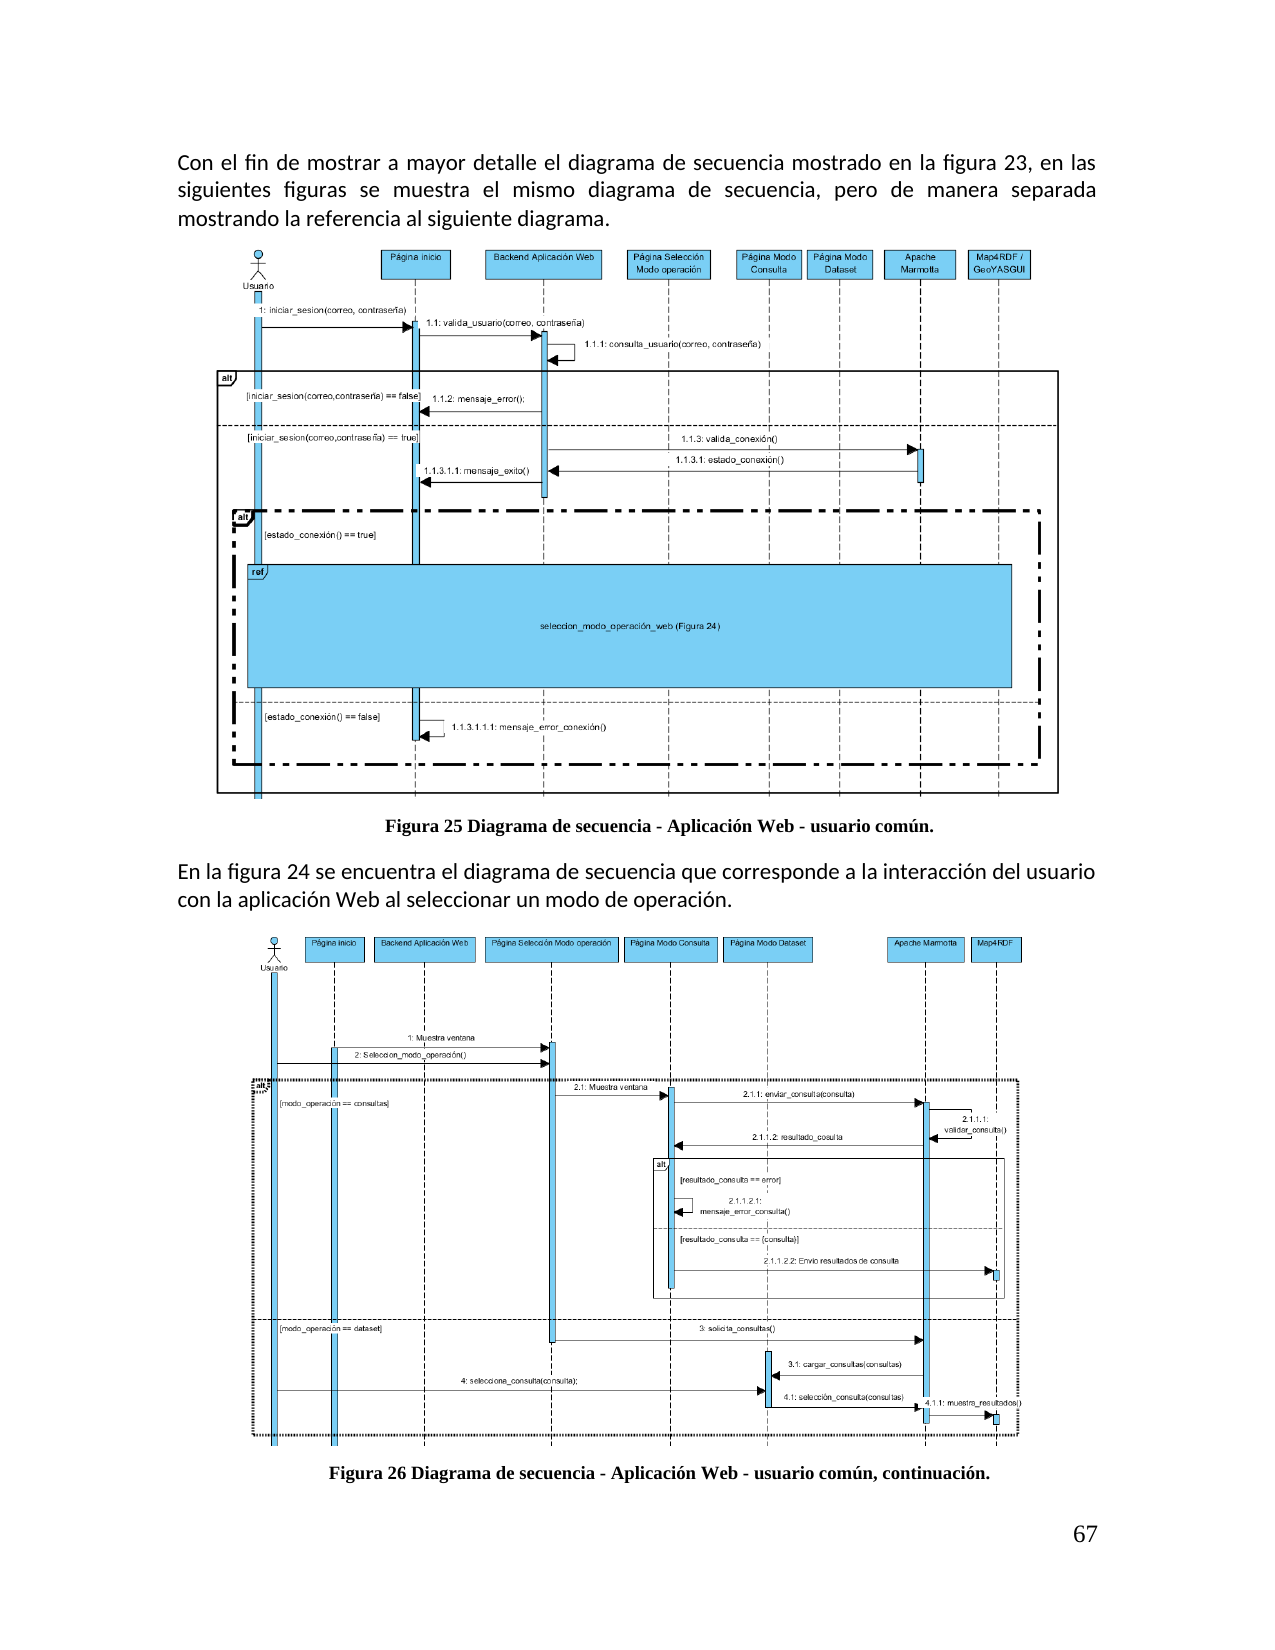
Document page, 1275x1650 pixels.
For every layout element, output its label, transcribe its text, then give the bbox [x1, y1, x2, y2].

text Figura 25 Diagrama de secuencia - Aplicación Web - usuario común. [177, 815, 1098, 837]
picture [214, 248, 1061, 799]
picture [248, 930, 1027, 1446]
text Figura 26 Diagrama de secuencia - Aplicación Web - usuario común, continuación. [177, 1462, 1098, 1483]
text En la figura 24 se encuentra el diagrama de secuencia que corresponde a la interacción del usuario con la aplicación Web al seleccionar un modo de operación. [177, 857, 1098, 913]
text Con el fin de mostrar a mayor detalle el diagrama de secuencia mostrado en la figura 23, en las siguientes figuras se muestra el mismo diagrama de secuencia, pero de manera separada mostrando la referencia al siguiente diagrama. [177, 148, 1098, 232]
